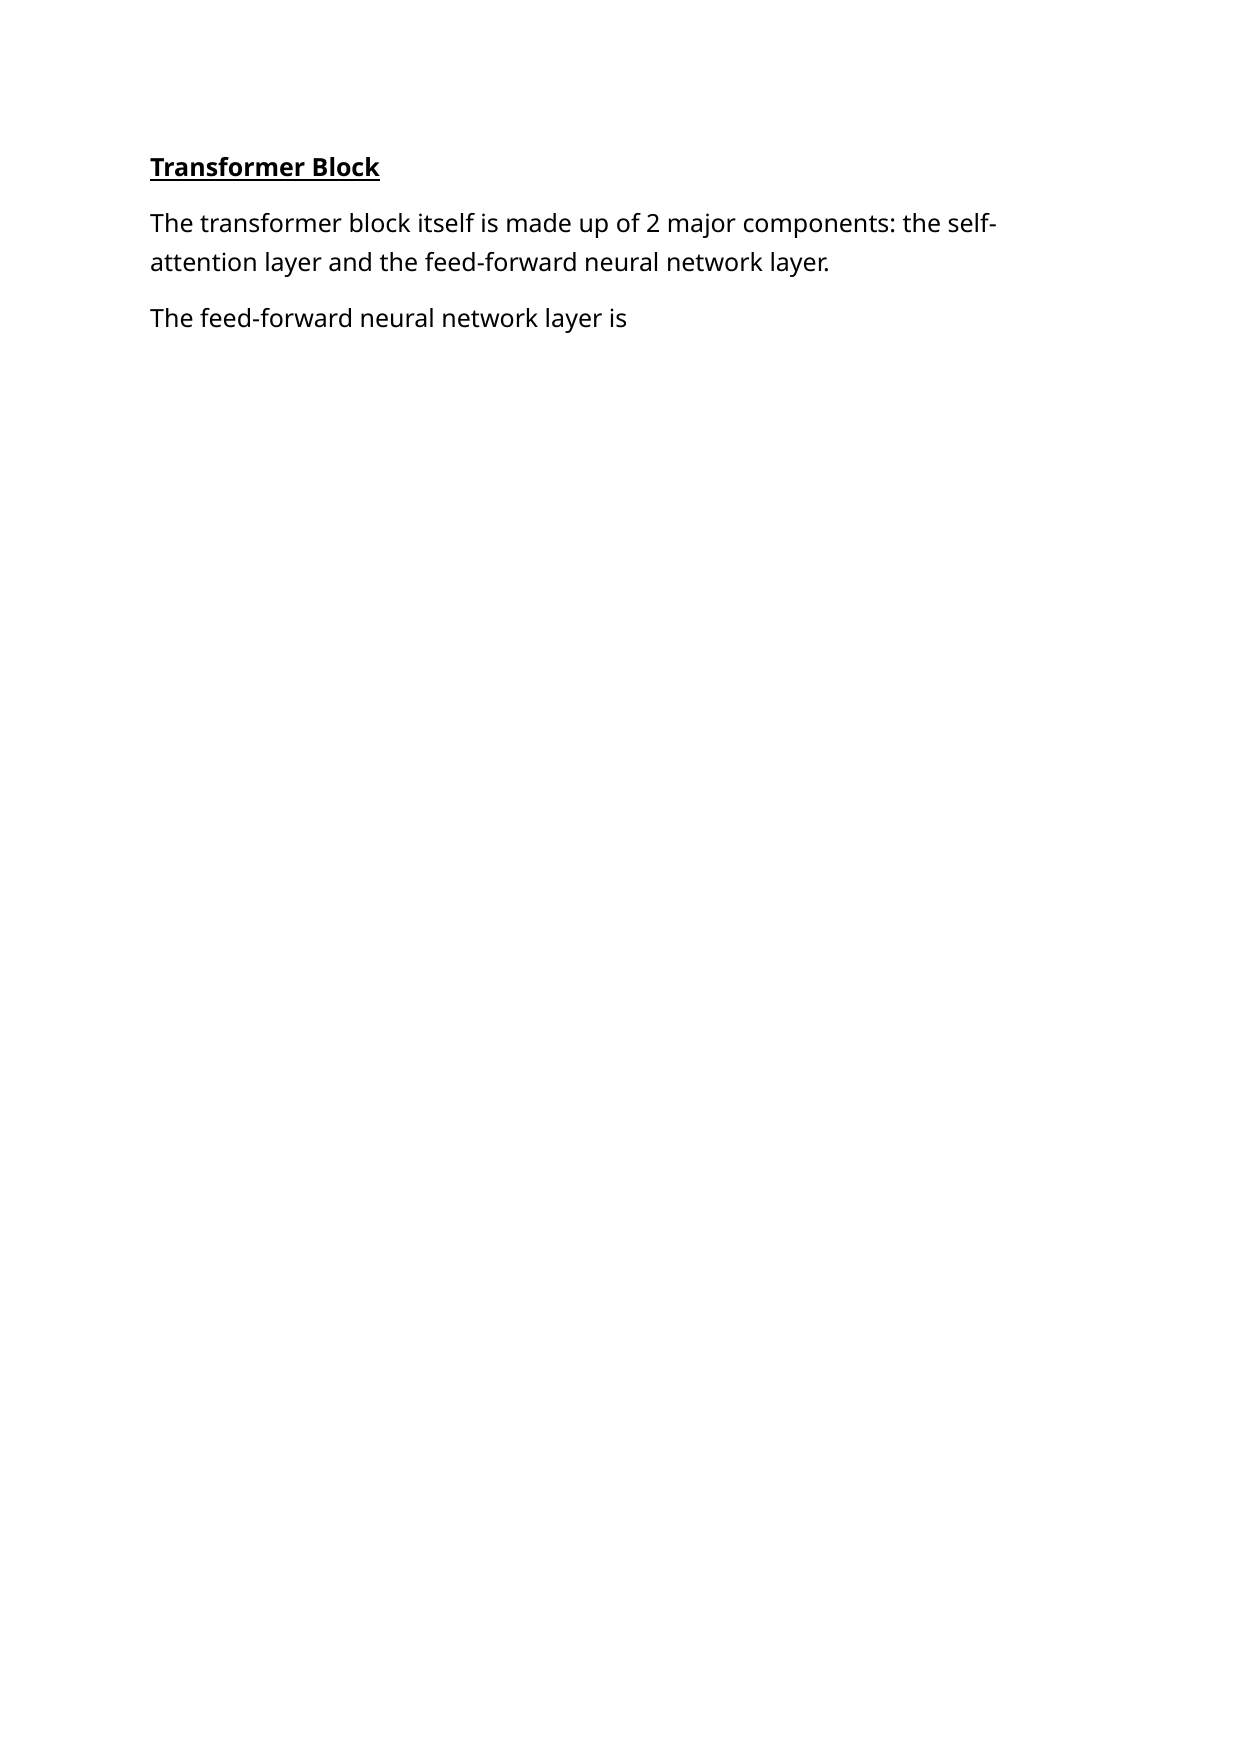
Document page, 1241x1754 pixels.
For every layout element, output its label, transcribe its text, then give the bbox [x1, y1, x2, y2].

text Transformer Block [150, 150, 1090, 184]
text The transformer block itself is made up of 2 major components: the self-attention layer and the feed-forward neural network layer. [150, 206, 1090, 279]
text The feed-forward neural network layer is [150, 301, 1090, 335]
